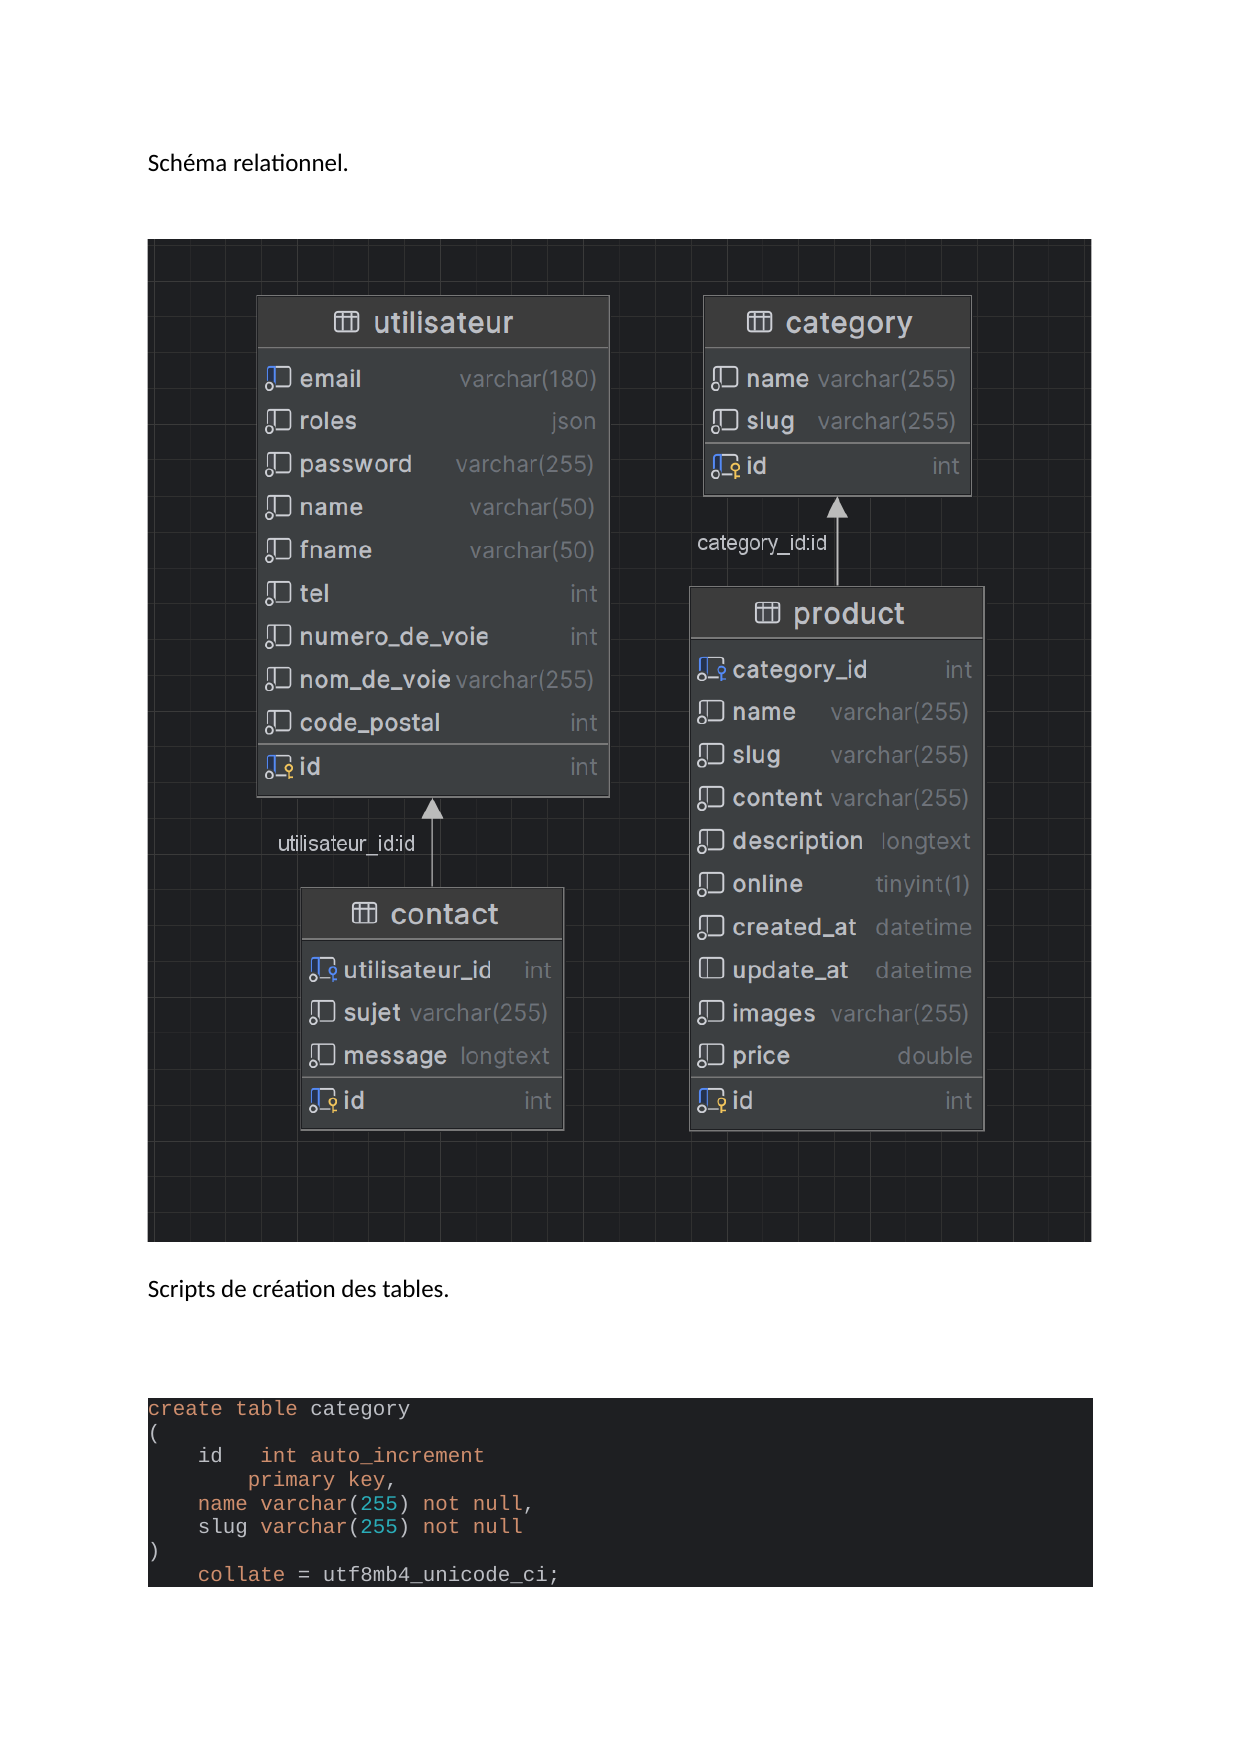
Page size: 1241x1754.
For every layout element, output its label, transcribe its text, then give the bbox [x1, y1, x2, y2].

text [148, 1398, 1093, 1587]
text Scripts de création des tables. [148, 1273, 1093, 1304]
picture [147, 239, 1092, 1242]
